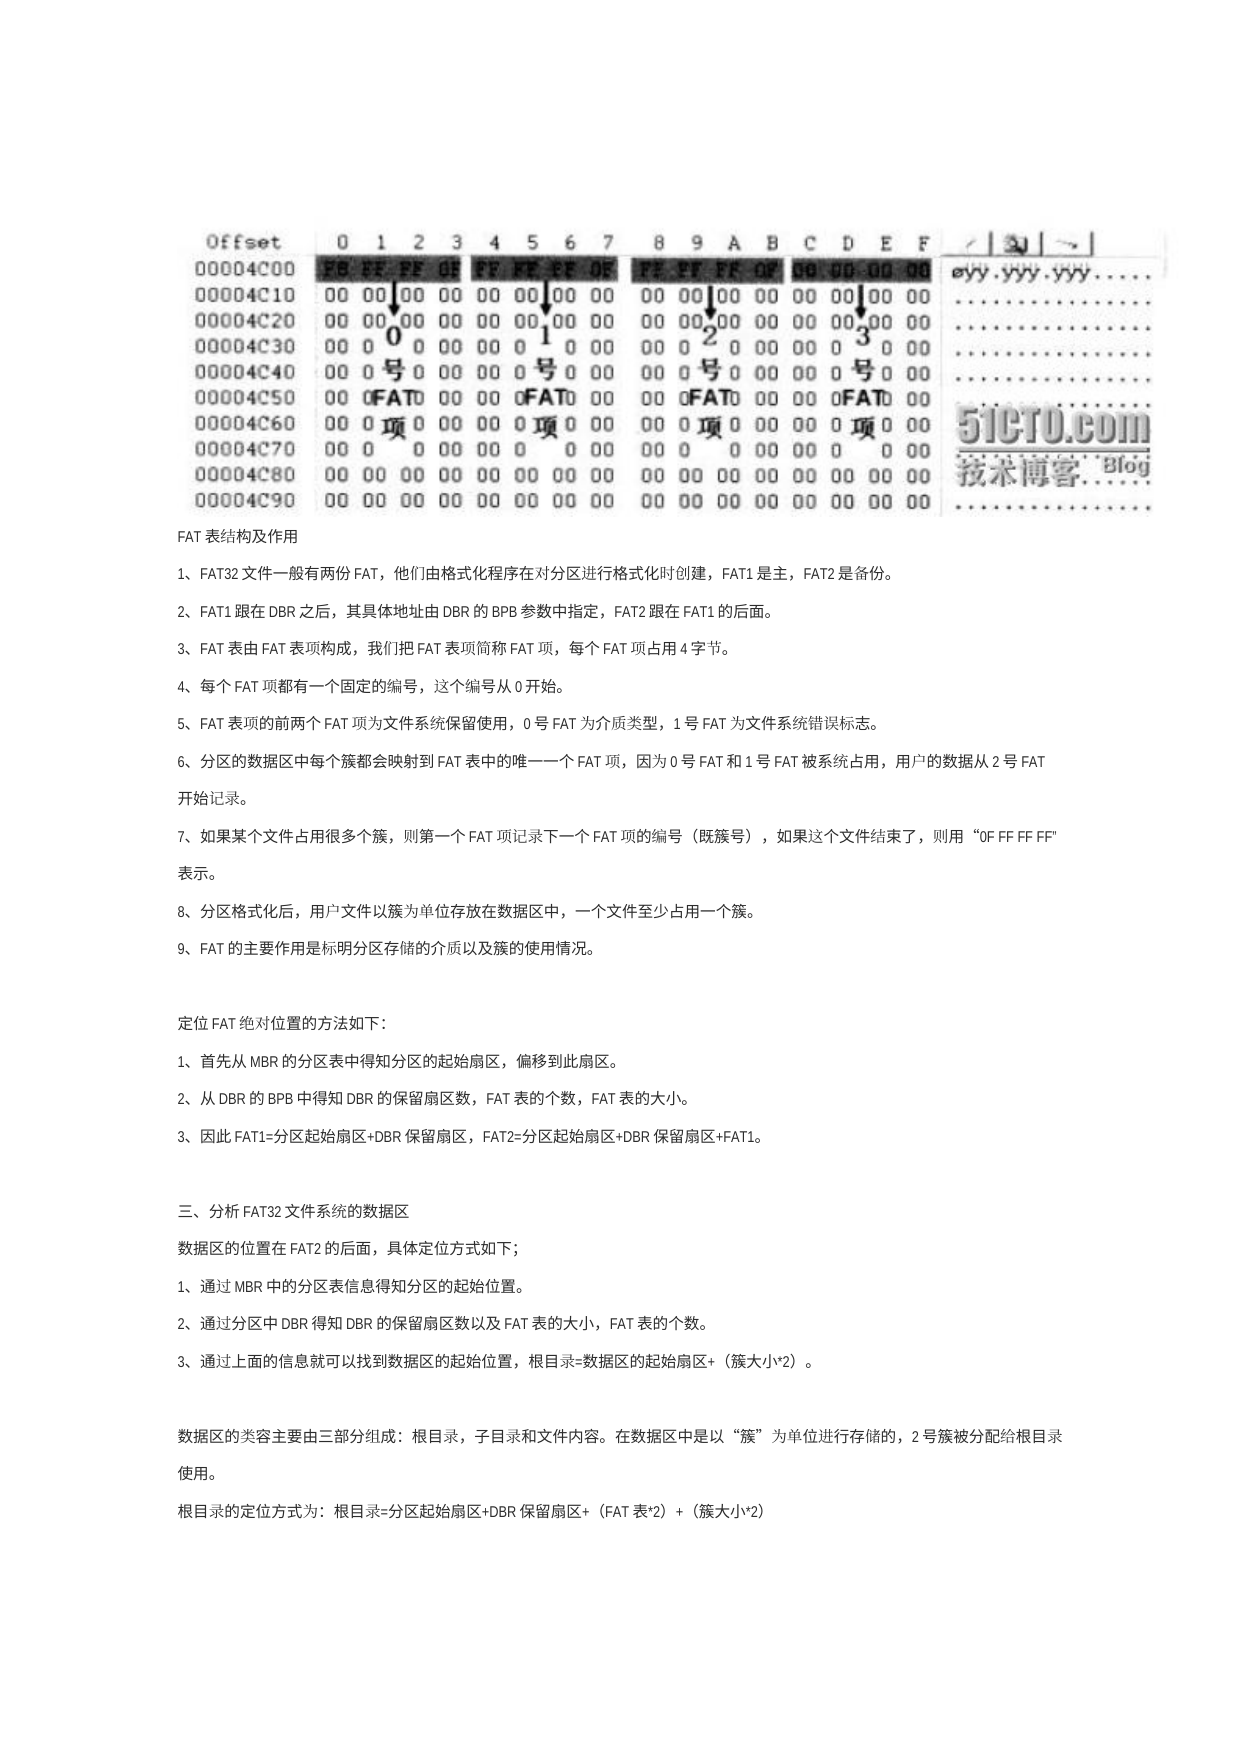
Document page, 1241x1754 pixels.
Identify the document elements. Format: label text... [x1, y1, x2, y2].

text 1、通过MBR中的分区表信息得知分区的起始位置。 [177, 1267, 1063, 1304]
text 2、从DBR的BPB中得知DBR的保留扇区数，FAT表的个数，FAT表的大小。 [177, 1079, 1063, 1117]
text 三、分析FAT32文件系统的数据区 [177, 1192, 1063, 1229]
text 3、因此FAT1=分区起始扇区+DBR保留扇区，FAT2=分区起始扇区+DBR保留扇区+FAT1。 [177, 1117, 1063, 1154]
text 2、FAT1跟在DBR之后，其具体地址由DBR的BPB参数中指定，FAT2跟在FAT1的后面。 [177, 592, 1063, 629]
text 根目录的定位方式为：根目录=分区起始扇区+DBR保留扇区+（FAT表*2）+（簇大小*2） [177, 1492, 1063, 1529]
text 8、分区格式化后，用户文件以簇为单位存放在数据区中，一个文件至少占用一个簇。 [177, 892, 1063, 929]
text 4、每个FAT项都有一个固定的编号，这个编号从0开始。 [177, 667, 1063, 704]
text 1、首先从MBR的分区表中得知分区的起始扇区，偏移到此扇区。 [177, 1042, 1063, 1079]
text 数据区的位置在FAT2的后面，具体定位方式如下； [177, 1229, 1063, 1267]
picture [177, 216, 1179, 517]
text 3、FAT表由FAT表项构成，我们把FAT表项简称FAT项，每个FAT项占用4字节。 [177, 629, 1063, 667]
text 定位FAT绝对位置的方法如下： [177, 1004, 1063, 1042]
text FAT表结构及作用 [177, 517, 1063, 554]
text 7、如果某个文件占用很多个簇，则第一个FAT项记录下一个FAT项的编号（既簇号），如果这个文件结束了，则用“0F FF FF FF”表示。 [177, 817, 1063, 892]
text 3、通过上面的信息就可以找到数据区的起始位置，根目录=数据区的起始扇区+（簇大小*2）。 [177, 1342, 1063, 1379]
text 2、通过分区中DBR得知DBR的保留扇区数以及FAT表的大小，FAT表的个数。 [177, 1304, 1063, 1342]
text 5、FAT表项的前两个FAT项为文件系统保留使用，0号FAT为介质类型，1号FAT为文件系统错误标志。 [177, 704, 1063, 742]
text 9、FAT的主要作用是标明分区存储的介质以及簇的使用情况。 [177, 929, 1063, 967]
text 1、FAT32文件一般有两份FAT，他们由格式化程序在对分区进行格式化时创建，FAT1是主，FAT2是备份。 [177, 554, 1063, 592]
text 6、分区的数据区中每个簇都会映射到FAT表中的唯一一个FAT项，因为0号FAT和1号FAT被系统占用，用户的数据从2号FAT开始记录。 [177, 742, 1063, 817]
text 数据区的类容主要由三部分组成：根目录，子目录和文件内容。在数据区中是以“簇”为单位进行存储的，2号簇被分配给根目录使用。 [177, 1417, 1063, 1492]
